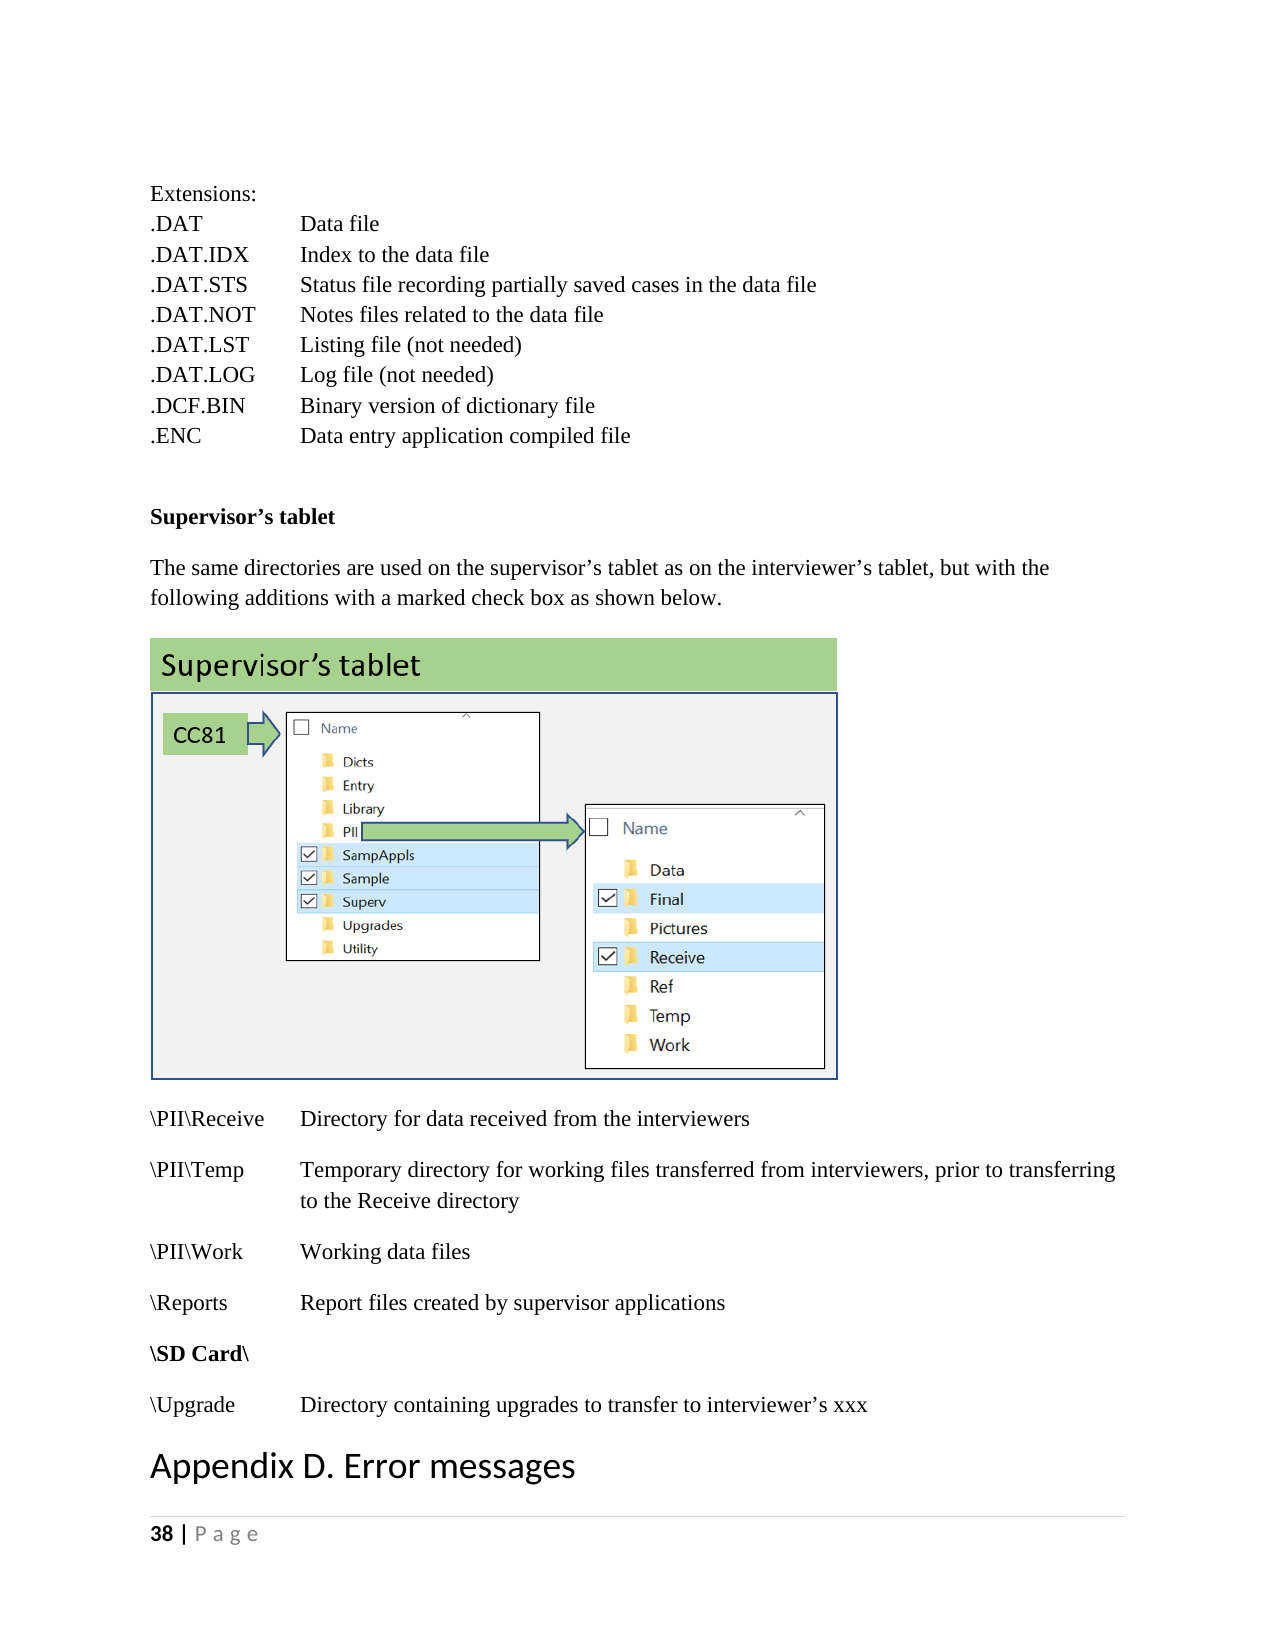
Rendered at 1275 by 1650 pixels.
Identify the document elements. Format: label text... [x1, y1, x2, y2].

text Supervisor’s tablet [150, 503, 1125, 529]
text .DAT.STS Status file recording partially saved cases in the data file [150, 271, 1125, 297]
text Extensions: [150, 180, 1125, 207]
text \Upgrade Directory containing upgrades to transfer to interviewer’s xxx [150, 1391, 1125, 1417]
text .DAT.LOG Log file (not needed) [150, 361, 1125, 388]
text .DAT.IDX Index to the data file [150, 241, 1125, 267]
text \Reports Report files created by supervisor applications [150, 1289, 1125, 1315]
text \PII\Receive Directory for data received from the interviewers [150, 1105, 1125, 1132]
text \PII\Work Working data files [150, 1238, 1125, 1264]
text Appendix D. Error messages [150, 1442, 1125, 1488]
text \SD Card\ [150, 1340, 1125, 1366]
text \PII\Temp Temporary directory for working files transferred from interviewers, prior to transferring to the Receive directory [150, 1156, 1125, 1213]
text .DAT.LST Listing file (not needed) [150, 331, 1125, 358]
text .DAT.NOT Notes files related to the data file [150, 301, 1125, 327]
text The same directories are used on the supervisor’s tablet as on the interviewer’s tablet, but with the following additions with a marked check box as shown below. [150, 554, 1125, 611]
picture [150, 635, 840, 1081]
text .DAT Data file [150, 210, 1125, 237]
text .ENC Data entry application compiled file [150, 422, 1125, 448]
text .DCF.BIN Binary version of dictionary file [150, 392, 1125, 418]
